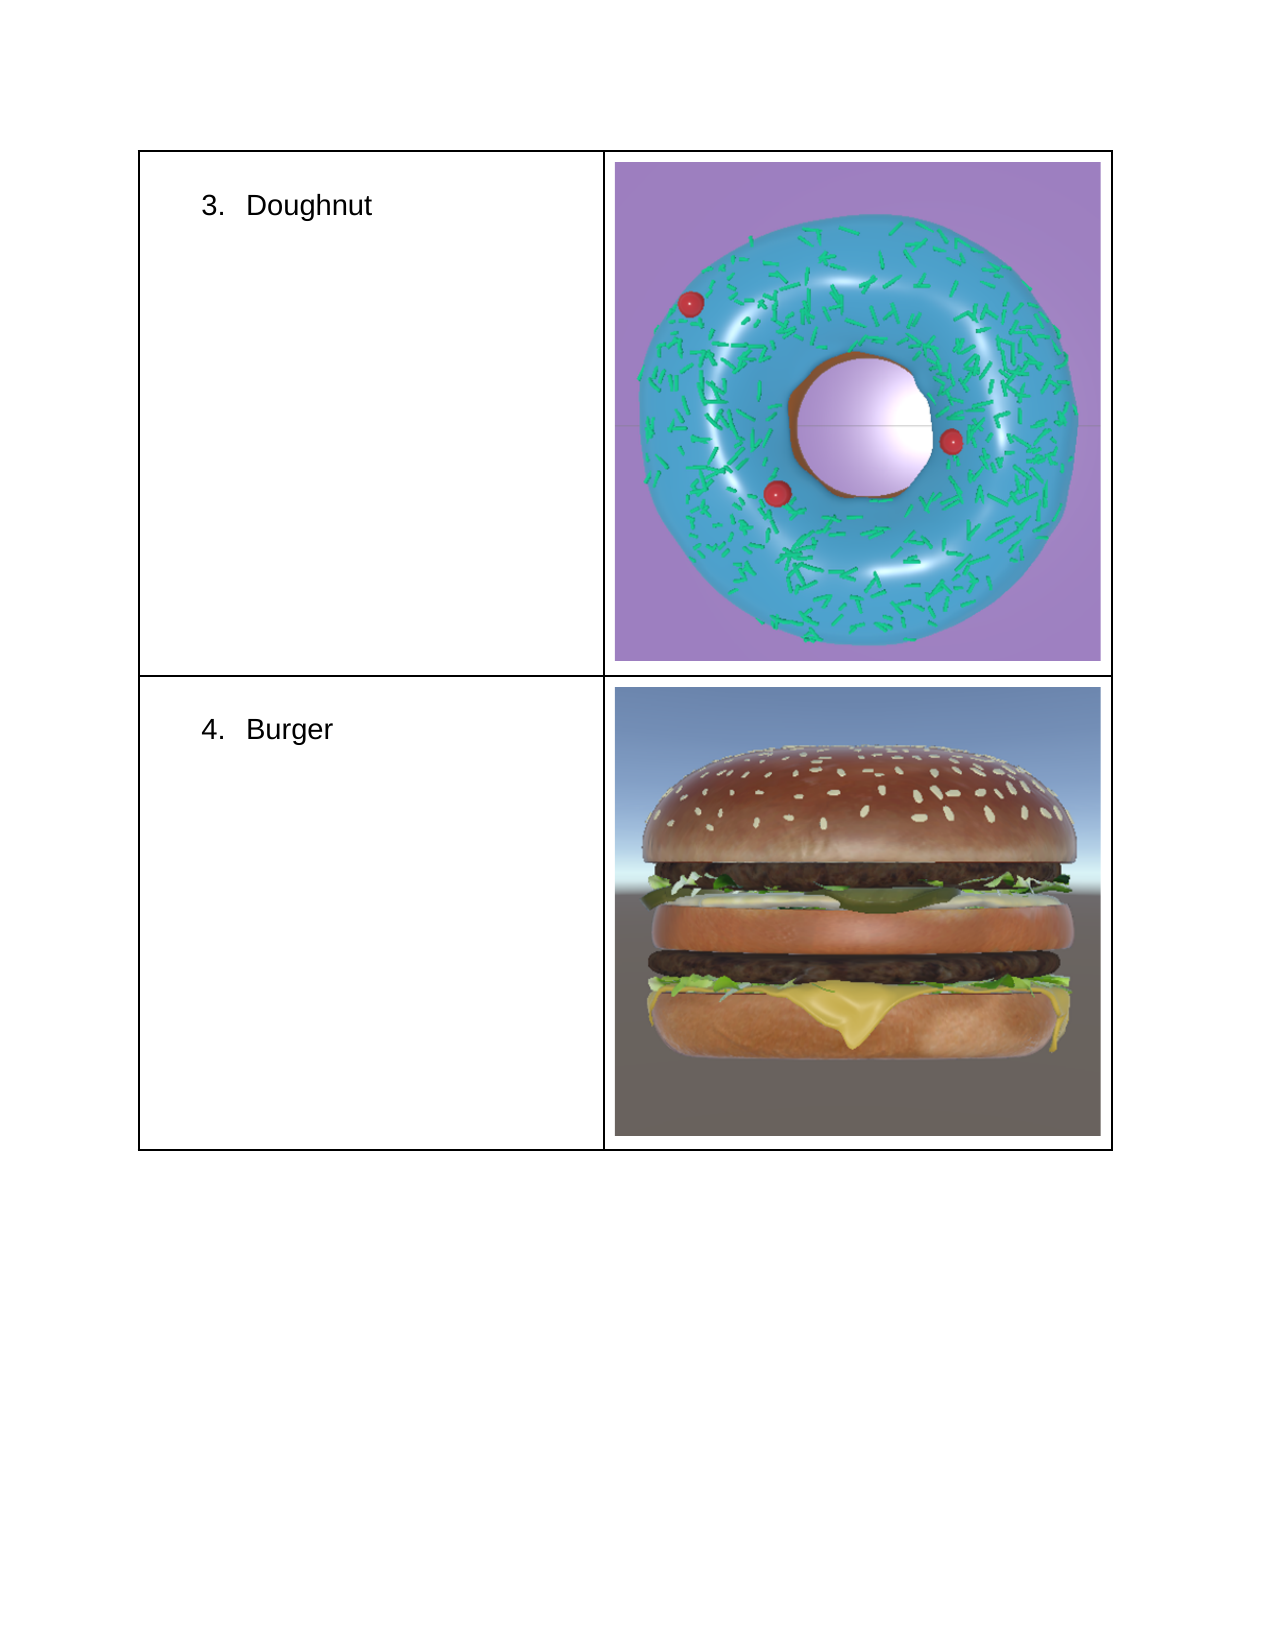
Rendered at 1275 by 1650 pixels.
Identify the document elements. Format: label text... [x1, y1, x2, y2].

picture [614, 162, 1101, 661]
picture [614, 687, 1101, 1136]
table_cell [605, 677, 1111, 1149]
table_cell 3. Doughnut [140, 152, 603, 675]
table_cell [605, 152, 1111, 675]
table_cell 4. Burger [140, 677, 603, 1149]
